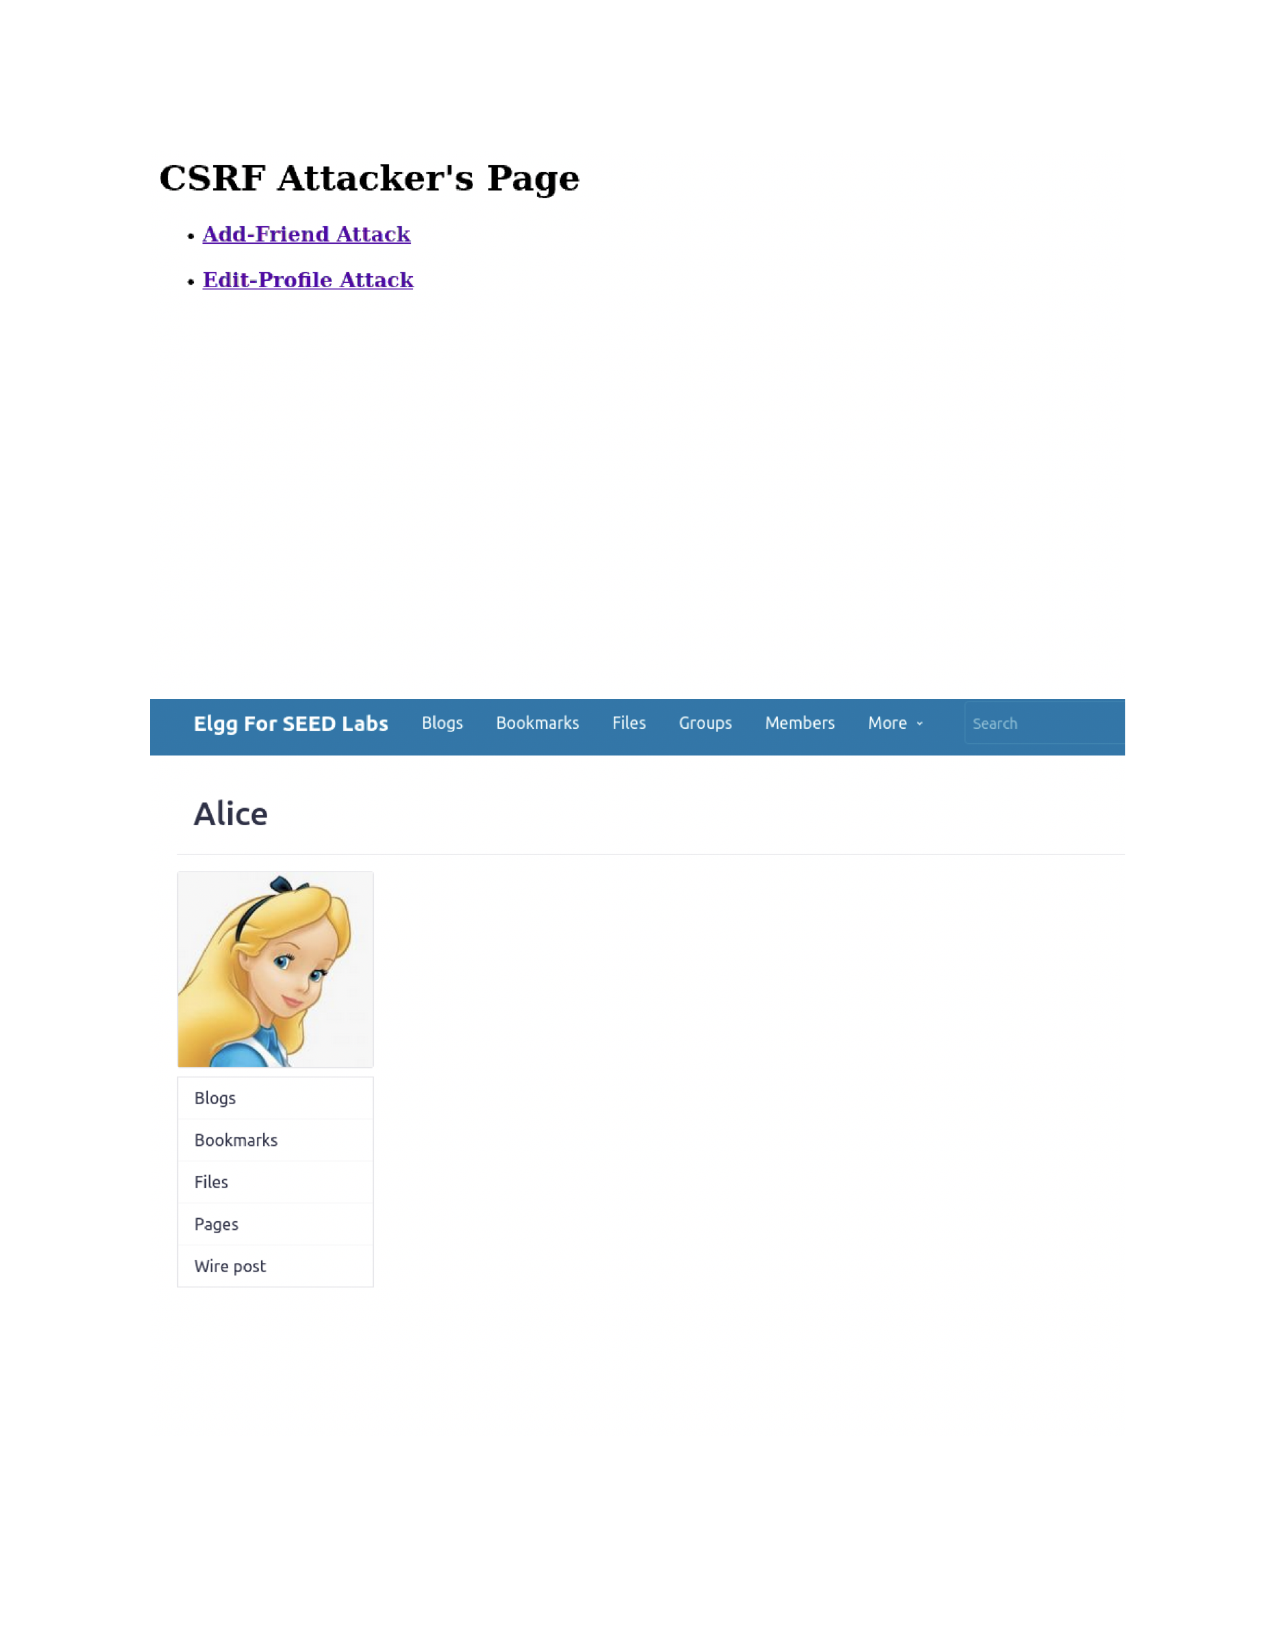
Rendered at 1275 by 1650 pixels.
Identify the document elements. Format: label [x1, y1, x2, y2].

picture [150, 150, 1125, 696]
picture [150, 699, 1125, 1436]
